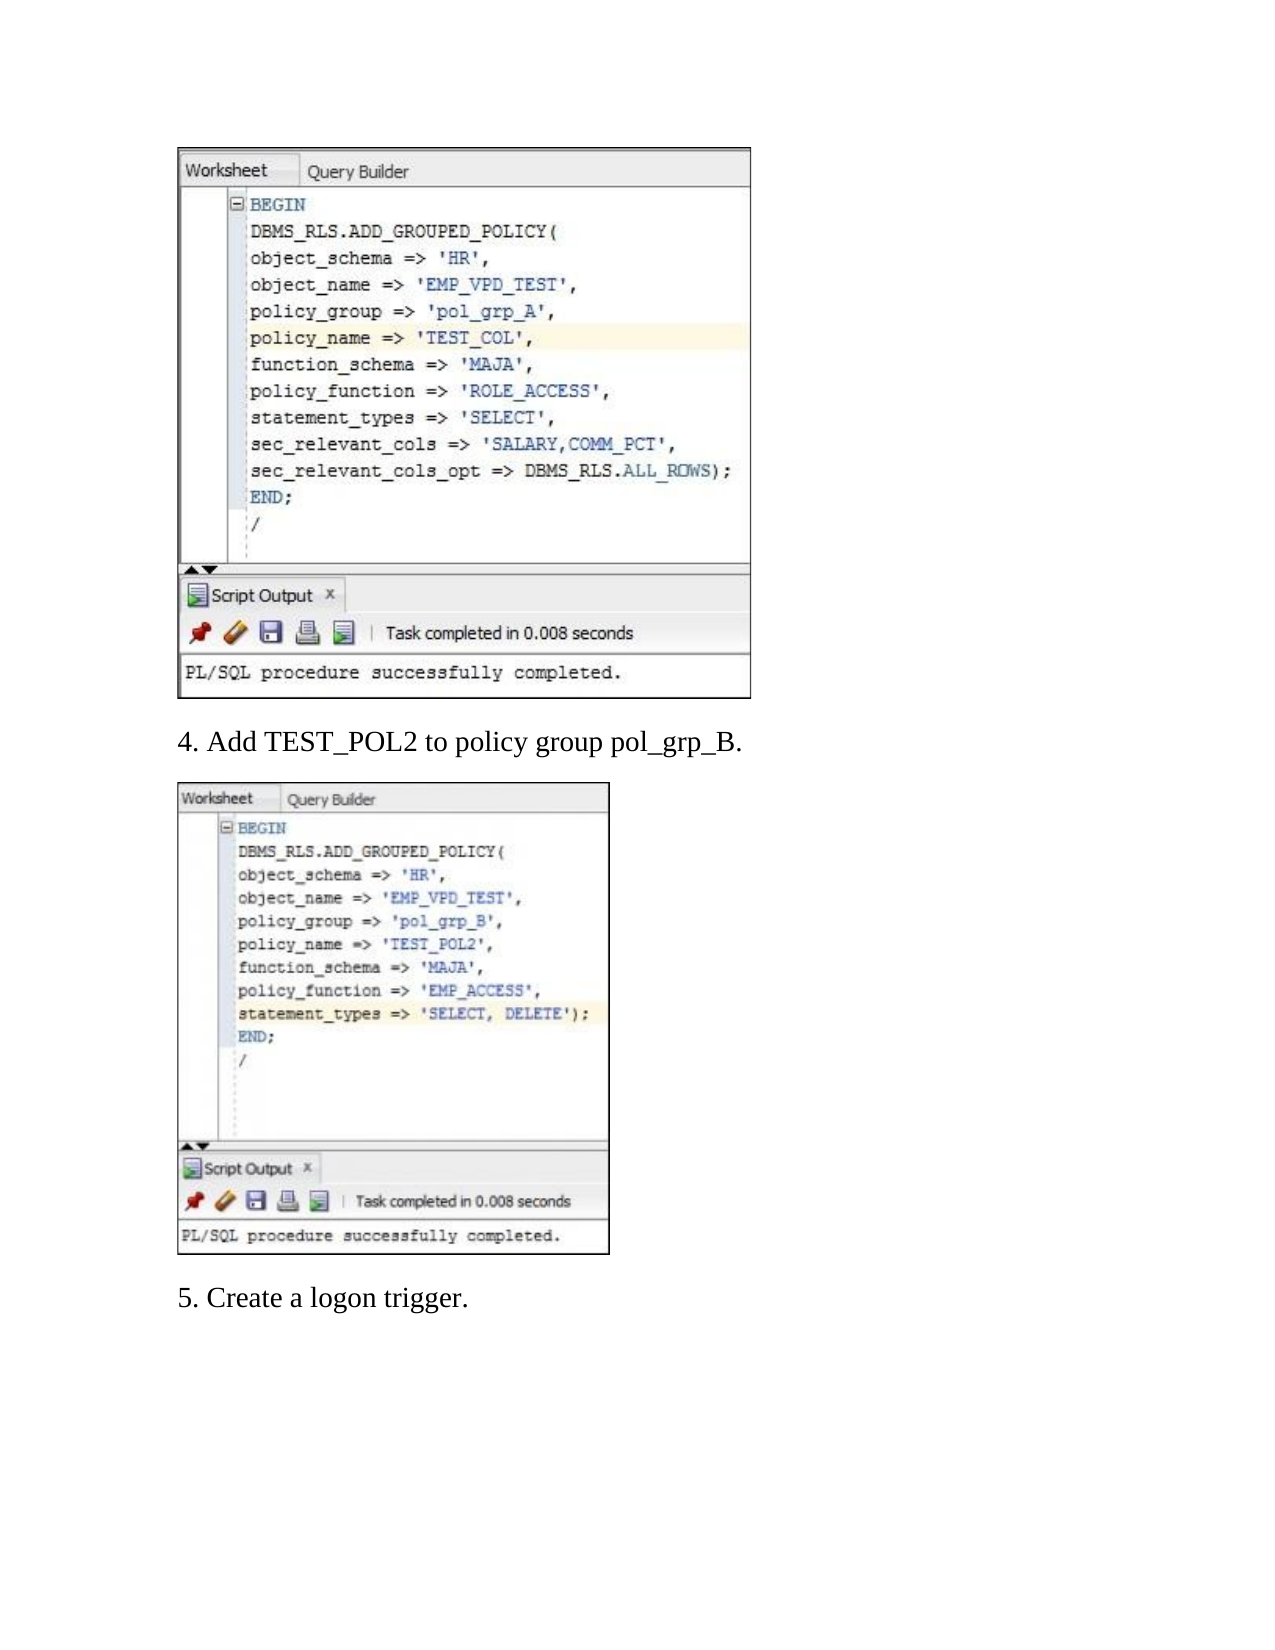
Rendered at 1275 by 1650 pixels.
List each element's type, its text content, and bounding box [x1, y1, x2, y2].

text 5. Create a logon trigger. [177, 1280, 1098, 1313]
text 4. Add TEST_POL2 to policy group pol_grp_B. [177, 724, 1098, 757]
picture [177, 782, 610, 1255]
picture [177, 147, 752, 699]
